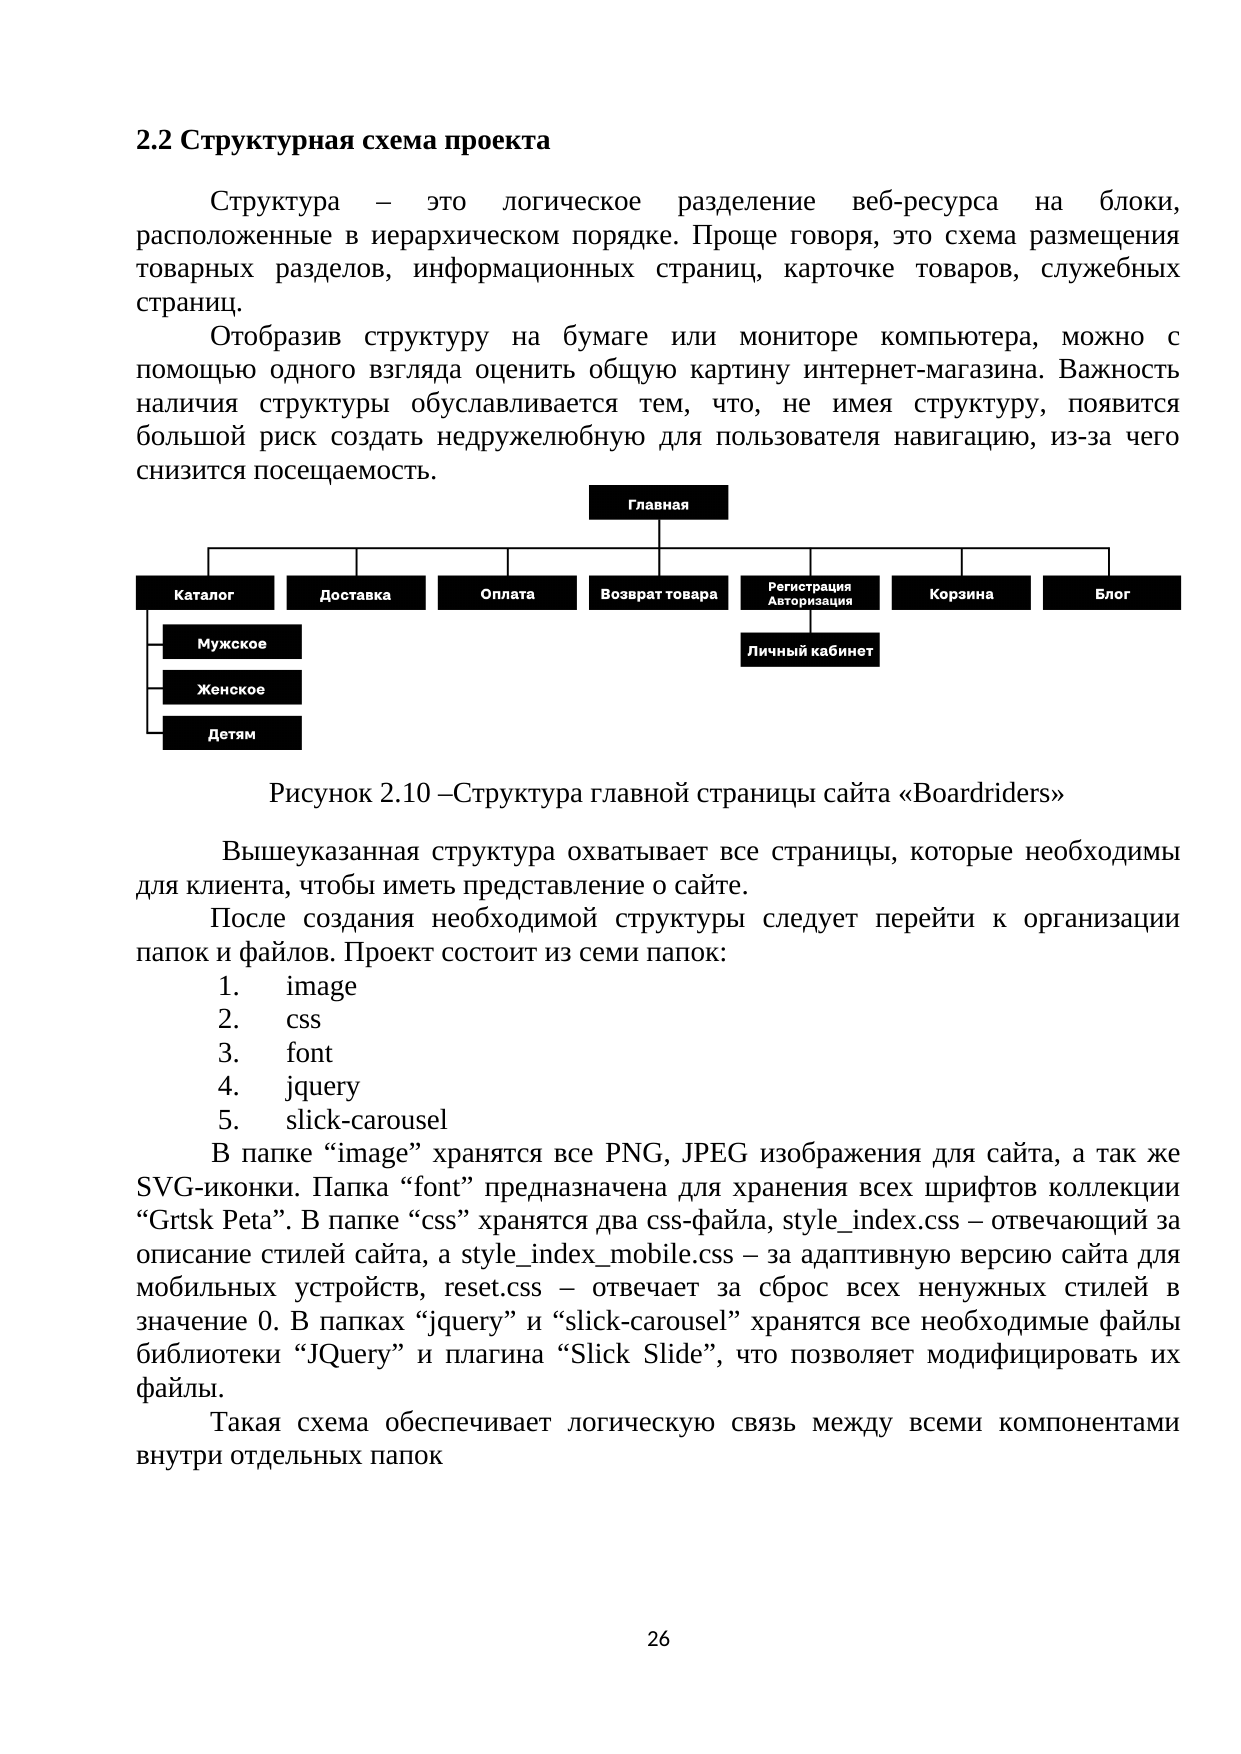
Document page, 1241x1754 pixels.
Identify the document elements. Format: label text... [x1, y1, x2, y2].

text Вышеуказанная структура охватывает все страницы, которые необходимы для клиента, чтобы иметь представление о сайте. [136, 833, 1181, 901]
text Отобразив структуру на бумаге или мониторе компьютера, можно с помощью одного взгляда оценить общую картину интернет-магазина. Важность наличия структуры обуславливается тем, что, не имея структуру, появится большой риск создать недружелюбную для пользователя навигацию, из-за чего снизится посещаемость. [136, 318, 1181, 485]
text Структура – это логическое разделение веб-ресурса на блоки, расположенные в иерархическом порядке. Проще говоря, это схема размещения товарных разделов, информационных страниц, карточке товаров, служебных страниц. [136, 183, 1181, 318]
list slick-carousel [211, 1102, 1181, 1135]
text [136, 1404, 1181, 1471]
list css [211, 1001, 1181, 1035]
subtitle 2.2 Структурная схема проекта [136, 122, 1181, 156]
text После создания необходимой структуры следует перейти к организации папок и файлов. Проект состоит из семи папок: [136, 901, 1181, 968]
picture [135, 485, 1182, 750]
text Рисунок 2.10 –Структура главной страницы сайта «Boardriders» [136, 775, 1181, 808]
list jquery [211, 1068, 1181, 1102]
list font [211, 1035, 1181, 1068]
text В папке “image” хранятся все PNG, JPEG изображения для сайта, а так же SVG-иконки. Папка “font” предназначена для хранения всех шрифтов коллекции “Grtsk Peta”. В папке “css” хранятся два css-файла, style_index.css – отвечающий за описание стилей сайта, а style_index_mobile.css – за адаптивную версию сайта для мобильных устройств, reset.css – отвечает за сброс всех ненужных стилей в значение 0. В папках “jquery” и “slick-carousel” хранятся все необходимые файлы библиотеки “JQuery” и плагина “Slick Slide”, что позволяет модифицировать их файлы. [136, 1135, 1181, 1404]
list image [211, 968, 1181, 1001]
